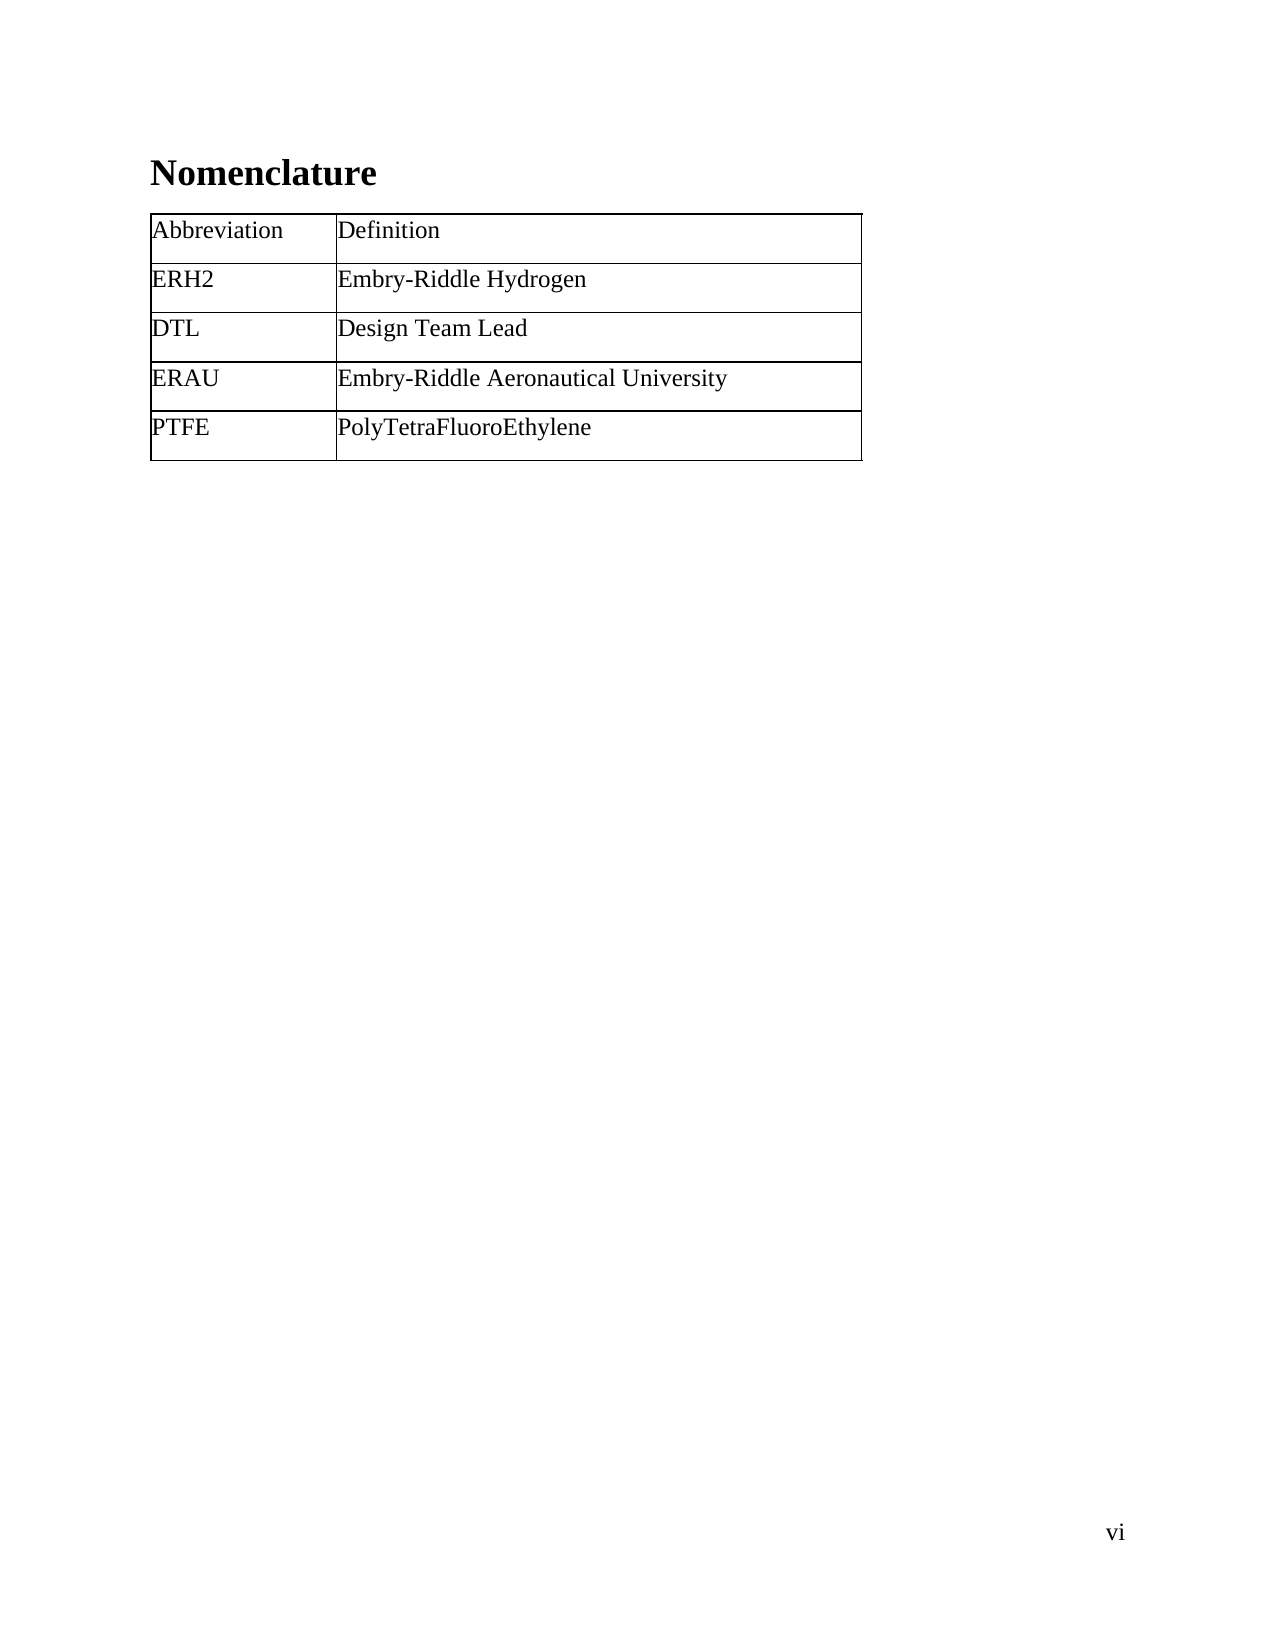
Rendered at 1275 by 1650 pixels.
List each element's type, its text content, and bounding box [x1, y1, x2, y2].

table_cell PolyTetraFluoroEthylene [337, 412, 861, 459]
table_cell Embry-Riddle Hydrogen [337, 264, 861, 312]
subtitle Nomenclature [150, 150, 1125, 193]
table_cell PTFE [152, 412, 336, 459]
table_cell Embry-Riddle Aeronautical University [337, 363, 861, 410]
table_header Abbreviation [152, 215, 336, 262]
table_cell DTL [152, 313, 336, 361]
table_header Definition [337, 215, 861, 262]
table_cell Design Team Lead [337, 313, 861, 361]
table_cell ERH2 [152, 264, 336, 312]
table_cell ERAU [152, 363, 336, 410]
